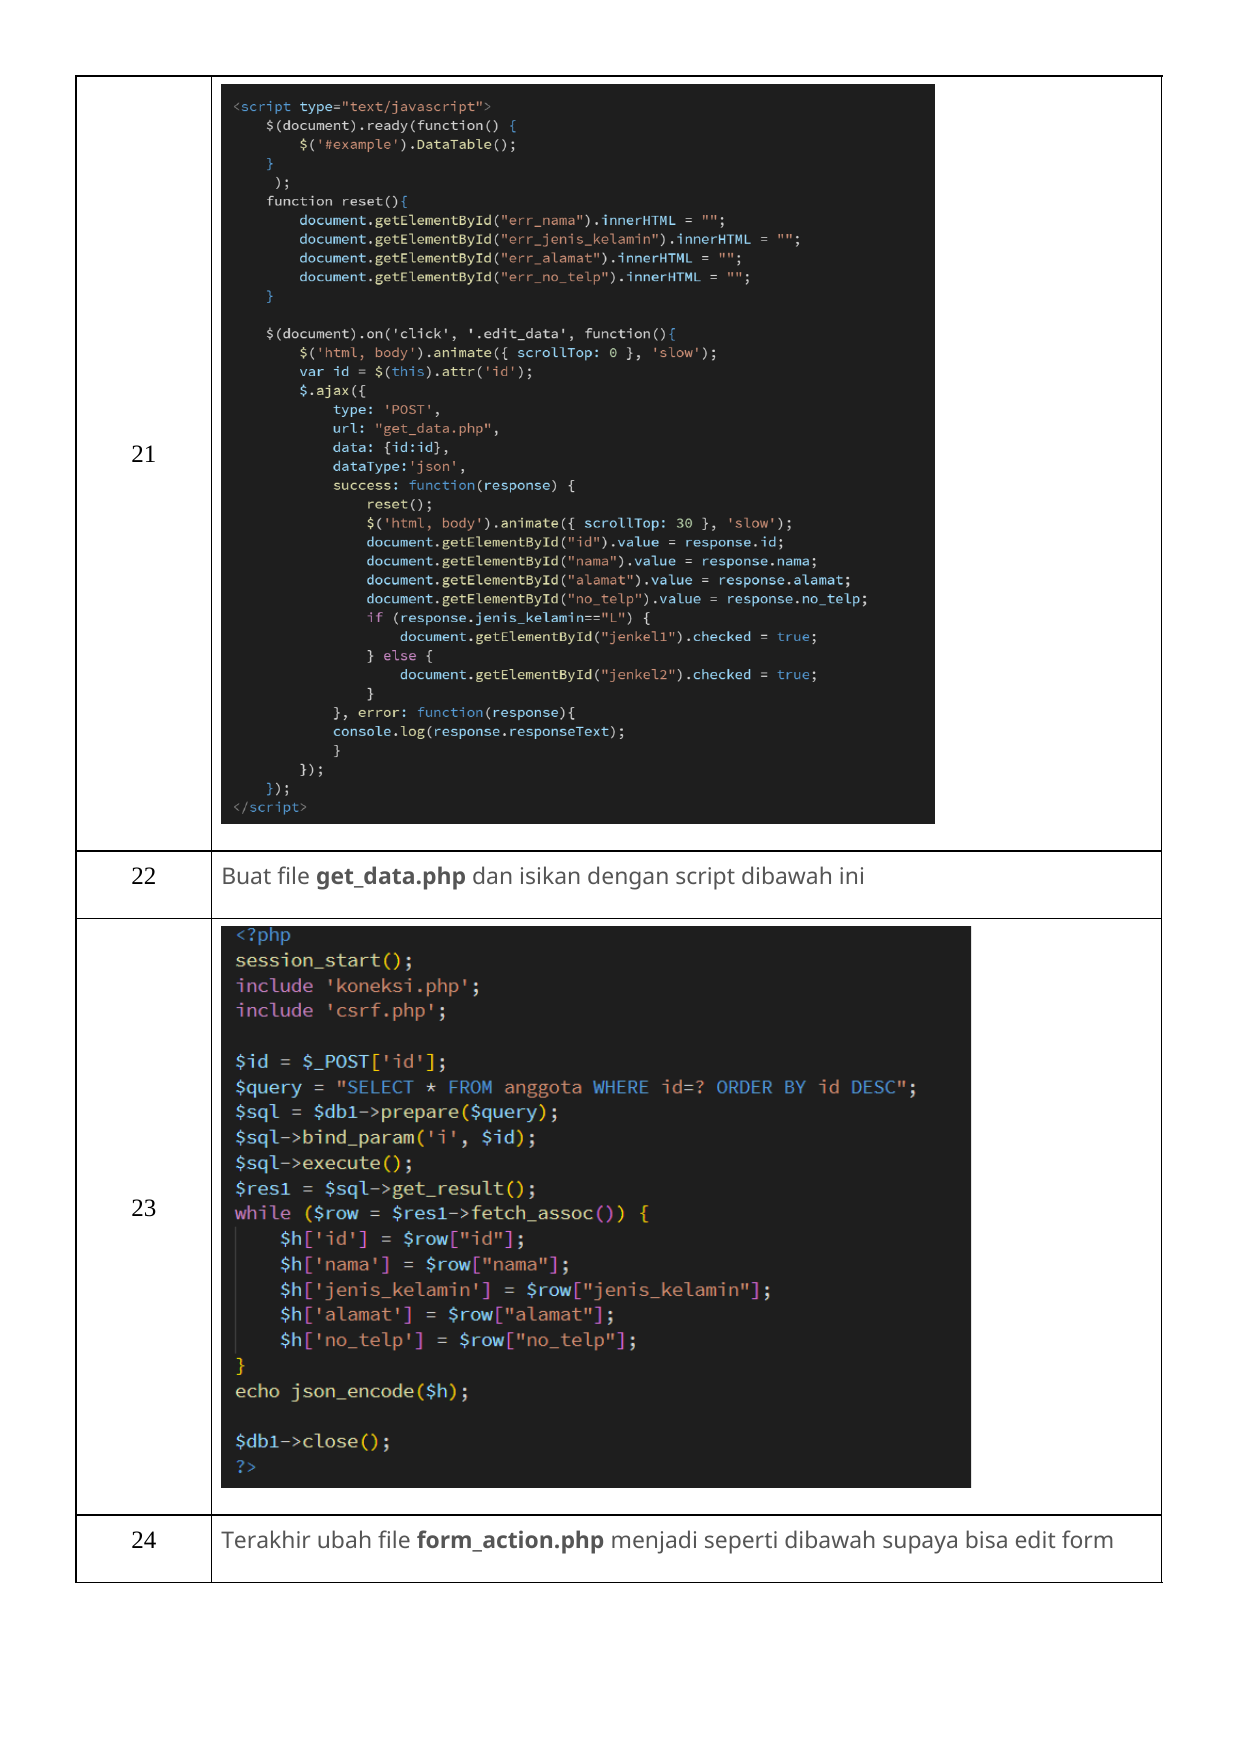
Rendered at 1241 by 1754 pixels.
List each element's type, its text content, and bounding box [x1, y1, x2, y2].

table_cell [212, 919, 1161, 1514]
picture [221, 926, 972, 1488]
table_cell Buat file get_data.php dan isikan dengan script dibawah ini [212, 852, 1161, 917]
table_cell 23 [77, 919, 211, 1514]
picture [221, 84, 935, 824]
table_cell Terakhir ubah file form_action.php menjadi seperti dibawah supaya bisa edit form [212, 1516, 1161, 1581]
table_cell [212, 77, 1161, 850]
table_cell 21 [77, 77, 211, 850]
table_cell 24 [77, 1516, 211, 1581]
table_cell 22 [77, 852, 211, 917]
